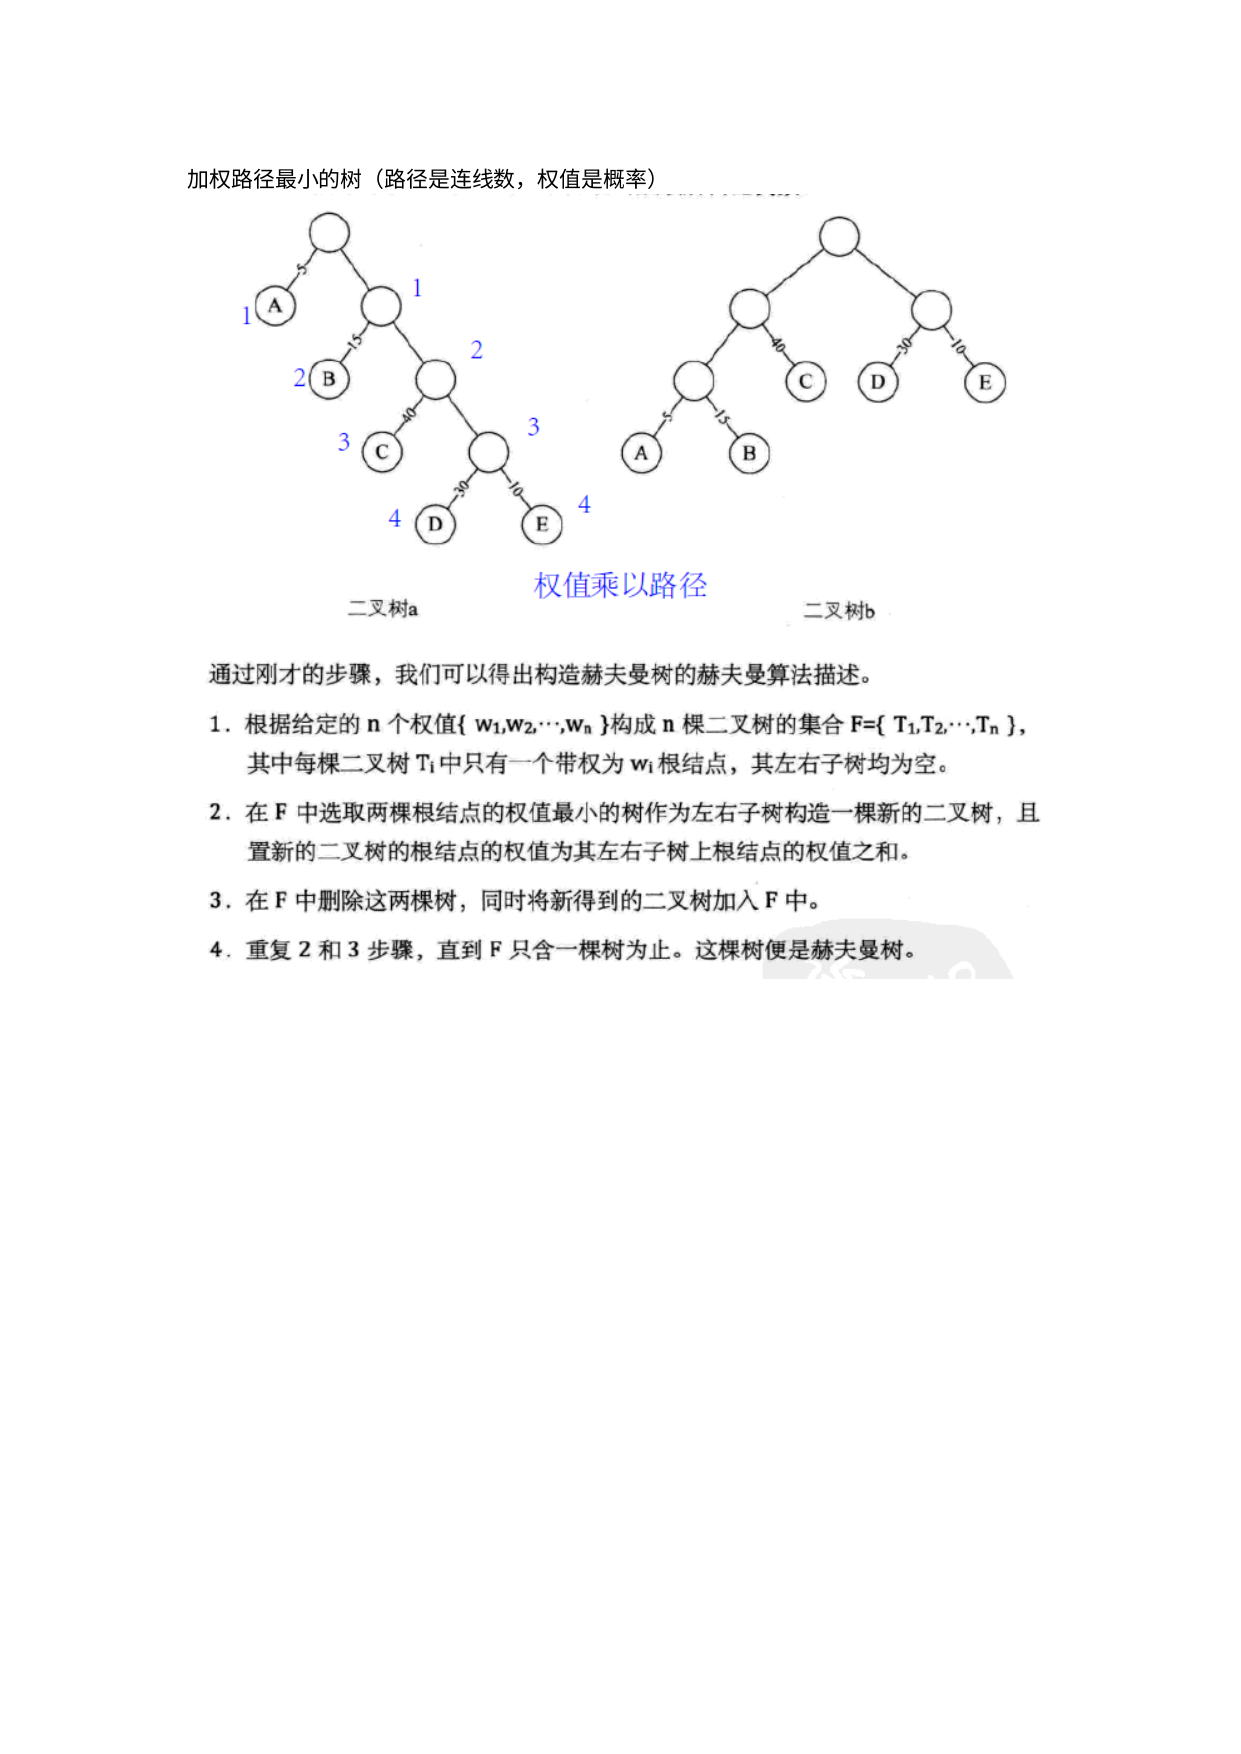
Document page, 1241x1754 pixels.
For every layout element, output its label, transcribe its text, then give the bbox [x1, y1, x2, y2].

picture [187, 649, 1053, 979]
text 加权路径最小的树（路径是连线数，权值是概率） [187, 162, 1053, 194]
picture [187, 194, 1053, 633]
